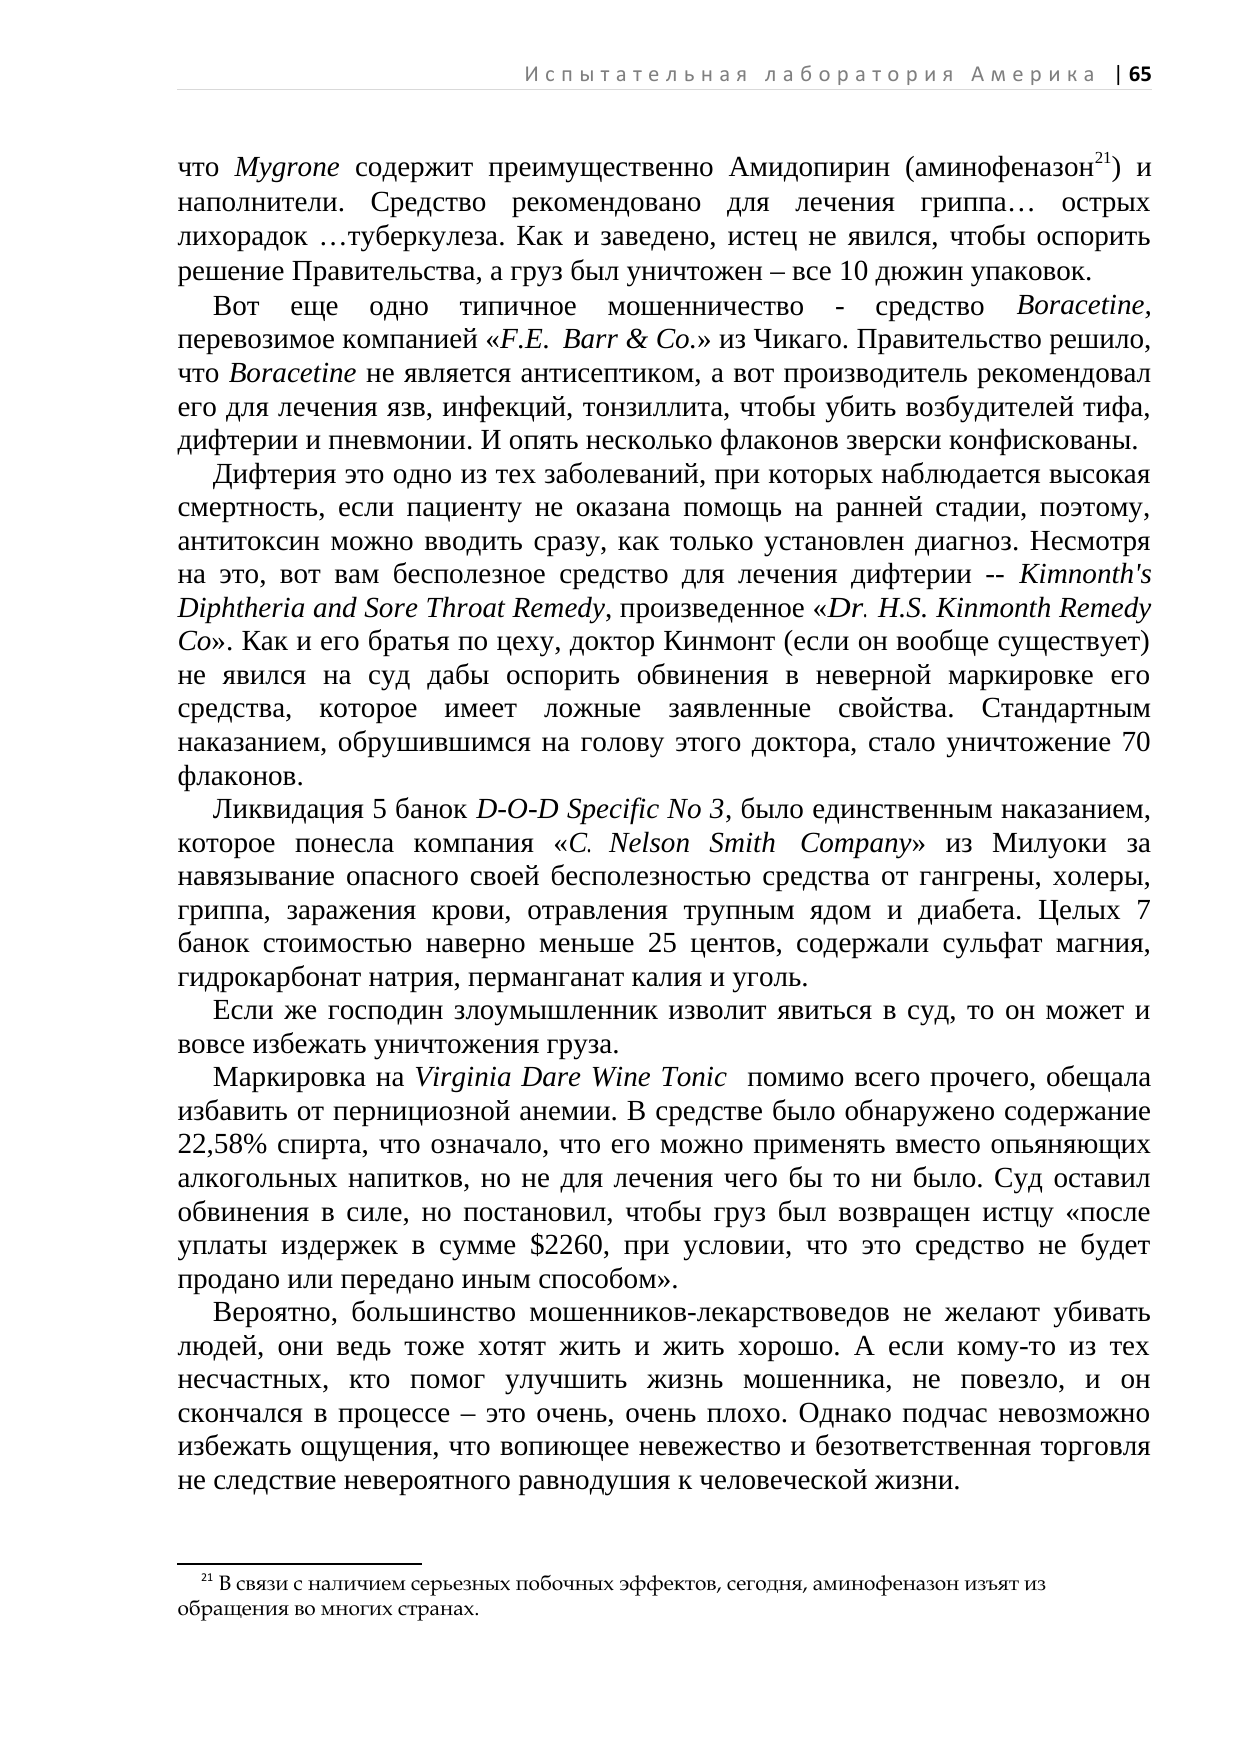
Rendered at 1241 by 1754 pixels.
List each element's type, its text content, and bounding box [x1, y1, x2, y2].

text Вероятно, большинство мошенников-лекарствоведов не желают убивать людей, они ведь тоже хотят жить и жить хорошо. А если кому-то из тех несчастных, кто помог улучшить жизнь мошенника, не повезло, и он скончался в процессе – это очень, очень плохо. Однако подчас невозможно избежать ощущения, что вопиющее невежество и безответственная торговля не следствие невероятного равнодушия к человеческой жизни. [177, 1294, 1152, 1496]
text Маркировка на Virginia Dare Wine Tonic помимо всего прочего, обещала избавить от пернициозной анемии. В средстве было обнаружено содержание 22,58% спирта, что означало, что его можно применять вместо опьяняющих алкогольных напитков, но не для лечения чего бы то ни было. Суд оставил обвинения в силе, но постановил, чтобы груз был возвращен истцу «после уплаты издержек в сумме $2260, при условии, что это средство не будет продано или передано иным способом». [177, 1059, 1152, 1294]
text Дифтерия это одно из тех заболеваний, при которых наблюдается высокая смертность, если пациенту не оказана помощь на ранней стадии, поэтому, антитоксин можно вводить сразу, как только установлен диагноз. Несмотря на это, вот вам бесполезное средство для лечения дифтерии -- Kimnonth's Diphtheria and Sore Throat Remedy, произведенное «Dr. H.S. Kinmonth Remedy Co». Как и его братья по цеху, доктор Кинмонт (если он вообще существует) не явился на суд дабы оспорить обвинения в неверной маркировке его средства, которое имеет ложные заявленные свойства. Стандартным наказанием, обрушившимся на голову этого доктора, стало уничтожение 70 флаконов. [177, 456, 1152, 791]
text Ликвидация 5 банок D-O-D Specific No 3, было единственным наказанием, которое понесла компания «C. Nelson Smith Company» из Милуоки за навязывание опасного своей бесполезностью средства от гангрены, холеры, гриппа, заражения крови, отравления трупным ядом и диабета. Целых 7 банок стоимостью наверно меньше 25 центов, содержали сульфат магния, гидрокарбонат натрия, перманганат калия и уголь. [177, 791, 1152, 992]
text Вот еще одно типичное мошенничество - средство Boracetine, перевозимое компанией «F.E. Barr & Co.» из Чикаго. Правительство решило, что Boracetine не является антисептиком, а вот производитель рекомендовал его для лечения язв, инфекций, тонзиллита, чтобы убить возбудителей тифа, дифтерии и пневмонии. И опять несколько флаконов зверски конфискованы. [177, 287, 1152, 456]
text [177, 148, 1152, 287]
text Если же господин злоумышленник изволит явиться в суд, то он может и вовсе избежать уничтожения груза. [177, 992, 1152, 1059]
